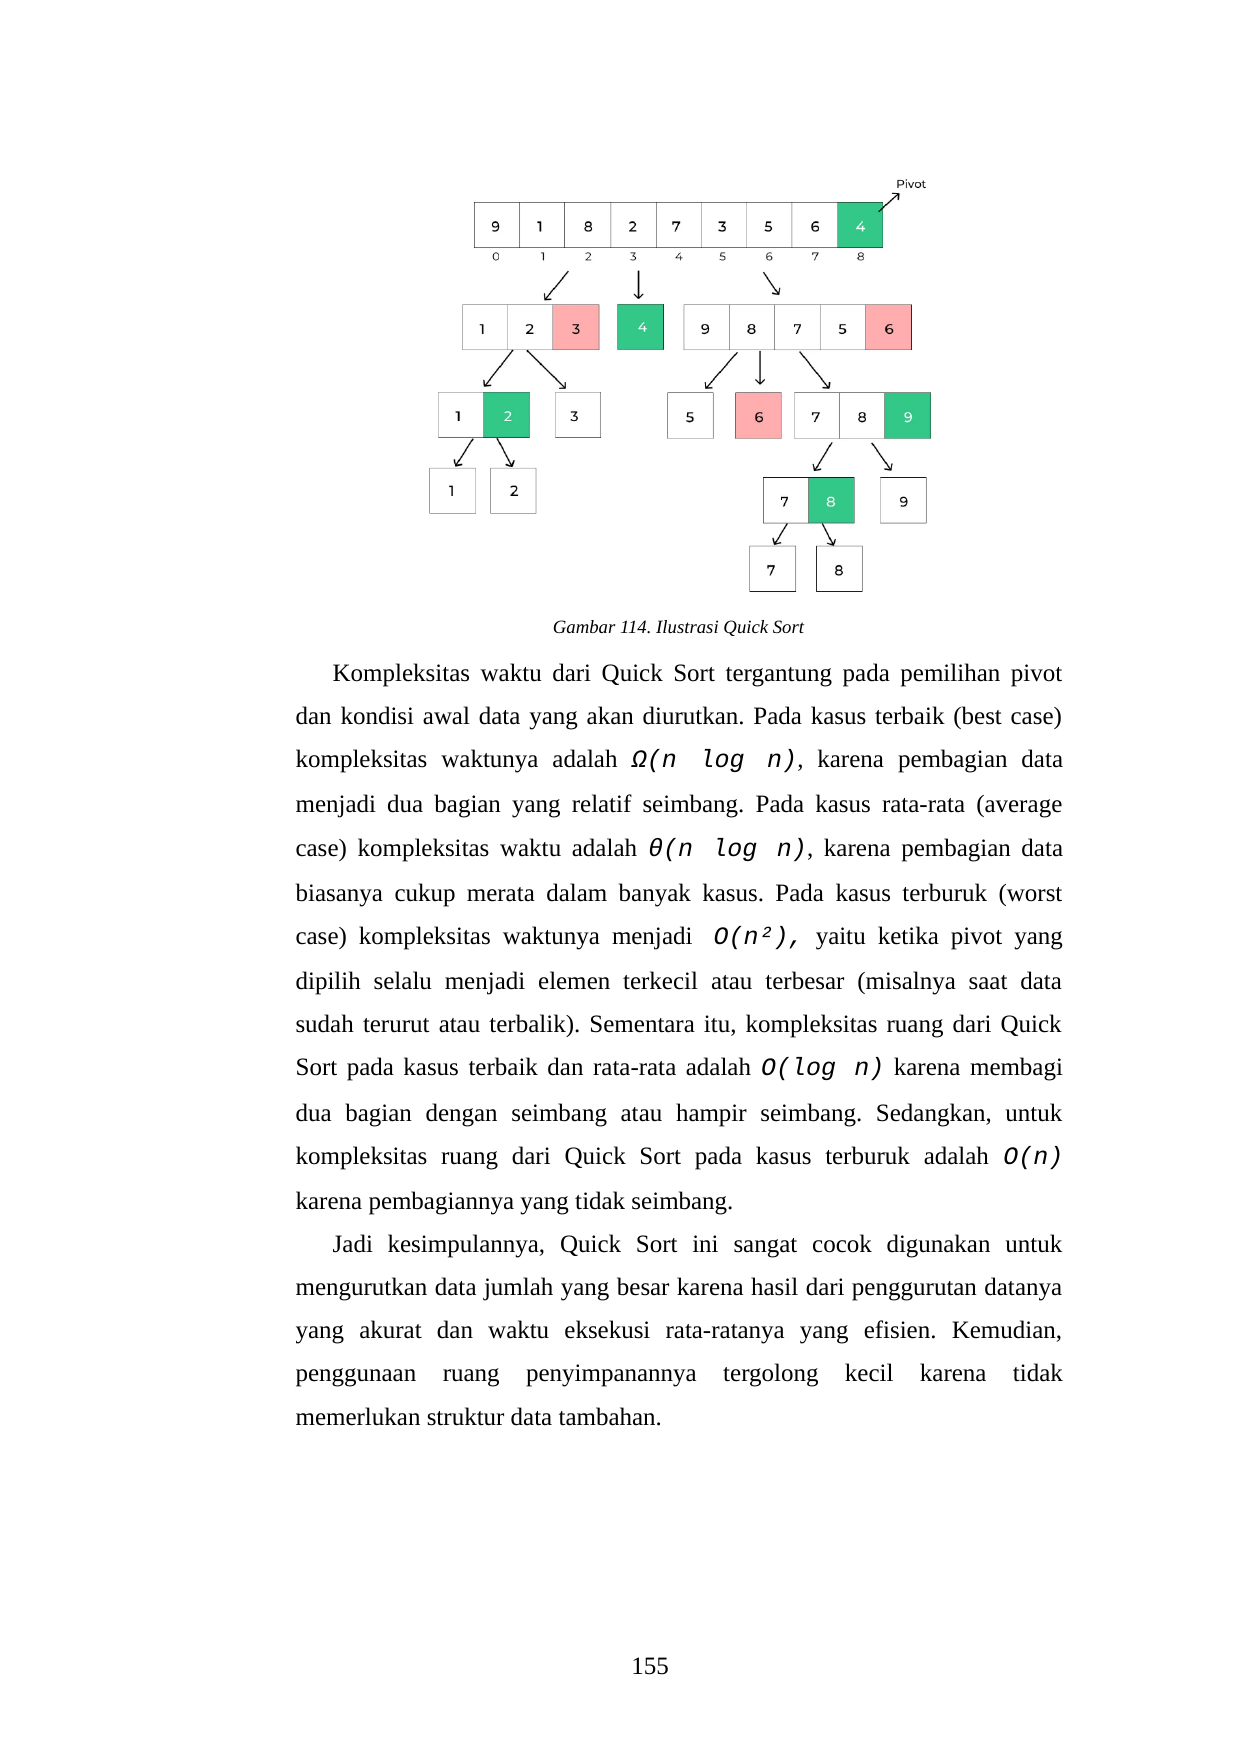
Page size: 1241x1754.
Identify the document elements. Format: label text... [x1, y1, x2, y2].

text Kompleksitas waktu dari Quick Sort tergantung pada pemilihan pivot dan kondisi awal data yang akan diurutkan. Pada kasus terbaik (best case) kompleksitas waktunya adalah Ω(n log n), karena pembagian data menjadi dua bagian yang relatif seimbang. Pada kasus rata-rata (average case) kompleksitas waktu adalah θ(n log n), karena pembagian data biasanya cukup merata dalam banyak kasus. Pada kasus terburuk (worst case) kompleksitas waktunya menjadi O(n²), yaitu ketika pivot yang dipilih selalu menjadi elemen terkecil atau terbesar (misalnya saat data sudah terurut atau terbalik). Sementara itu, kompleksitas ruang dari Quick Sort pada kasus terbaik dan rata-rata adalah O(log n) karena membagi dua bagian dengan seimbang atau hampir seimbang. Sedangkan, untuk kompleksitas ruang dari Quick Sort pada kasus terburuk adalah O(n) karena pembagiannya yang tidak seimbang. [295, 658, 1063, 1215]
text Jadi kesimpulannya, Quick Sort ini sangat cocok digunakan untuk mengurutkan data jumlah yang besar karena hasil dari penggurutan datanya yang akurat dan waktu eksekusi rata-ratanya yang efisien. Kemudian, penggunaan ruang penyimpanannya tergolong kecil karena tidak memerlukan struktur data tambahan. [295, 1229, 1063, 1430]
picture [417, 177, 941, 602]
